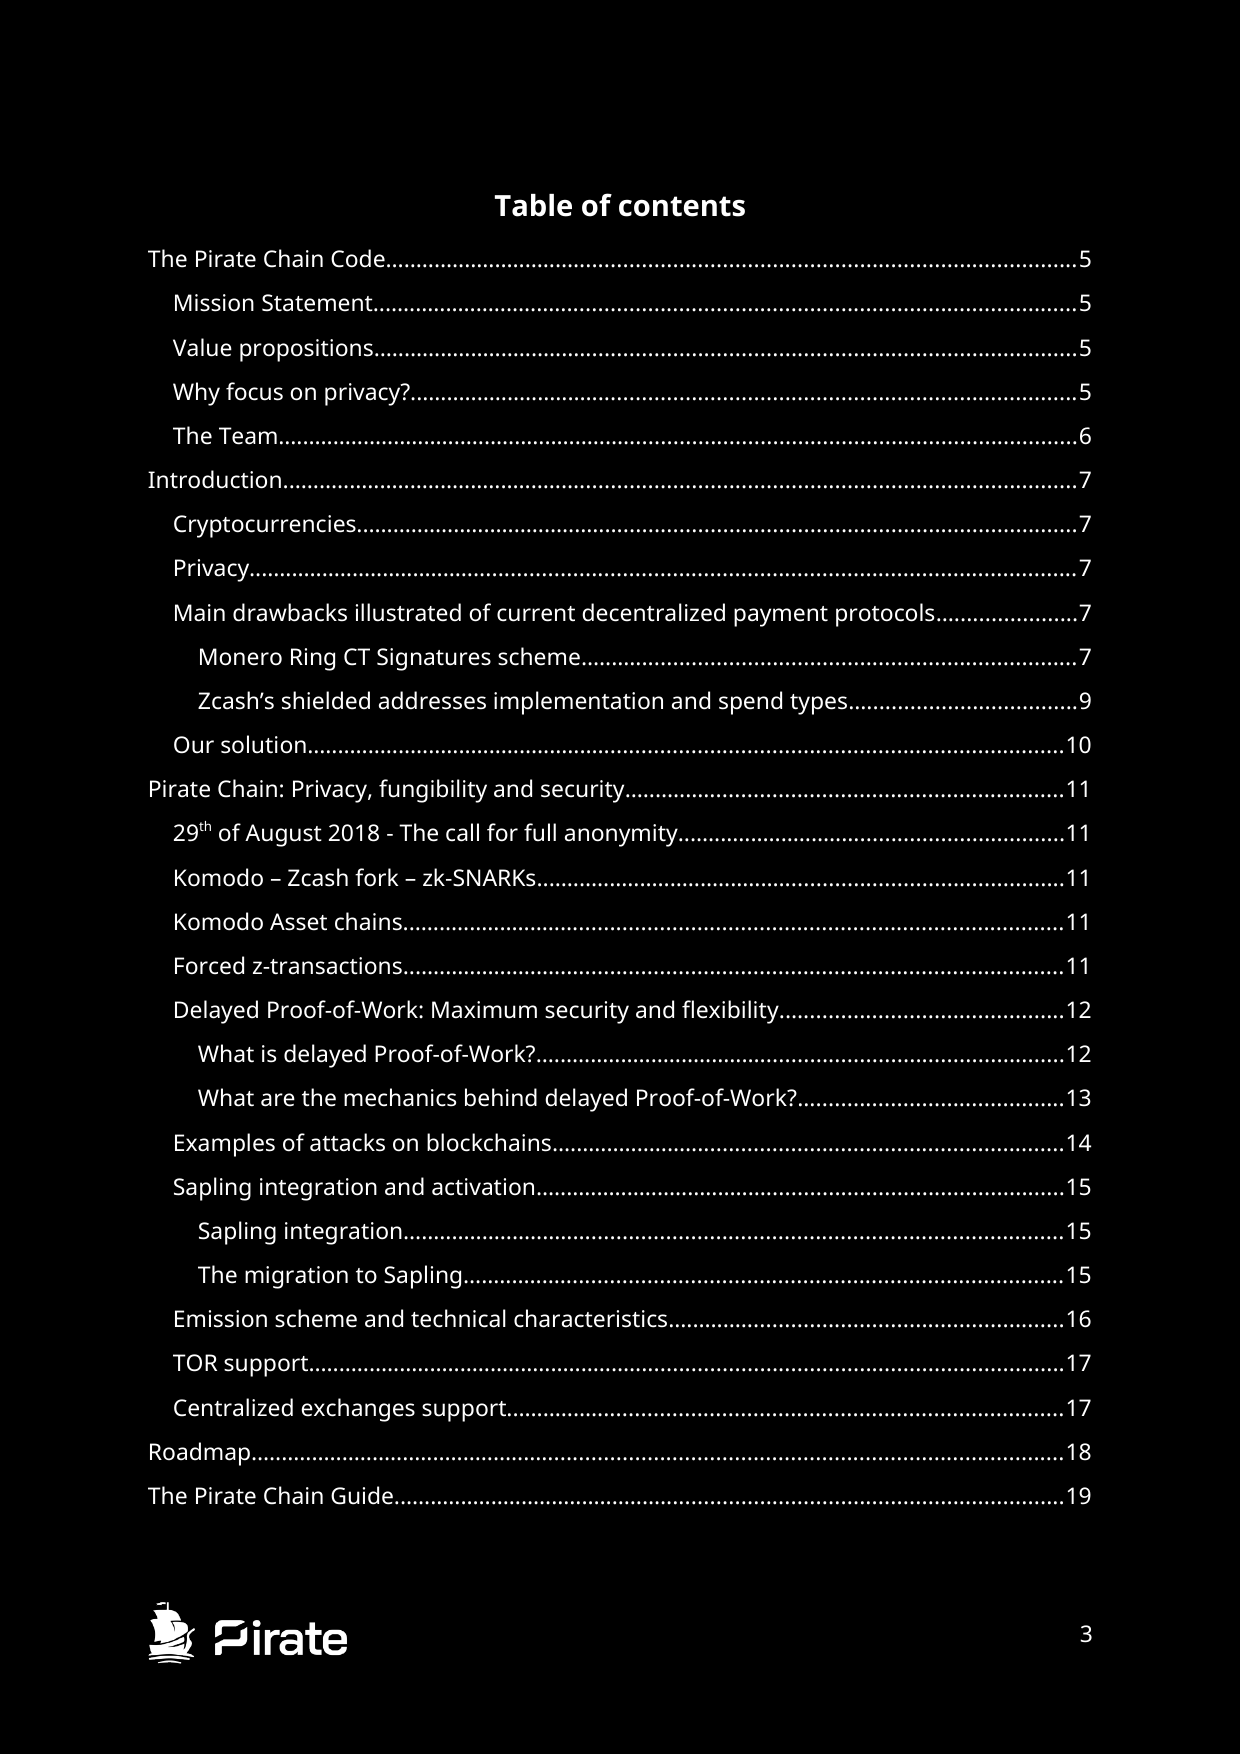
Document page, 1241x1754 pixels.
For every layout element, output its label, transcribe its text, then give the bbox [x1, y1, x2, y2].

subtitle Table of contents [148, 185, 1093, 225]
picture [142, 1596, 352, 1668]
